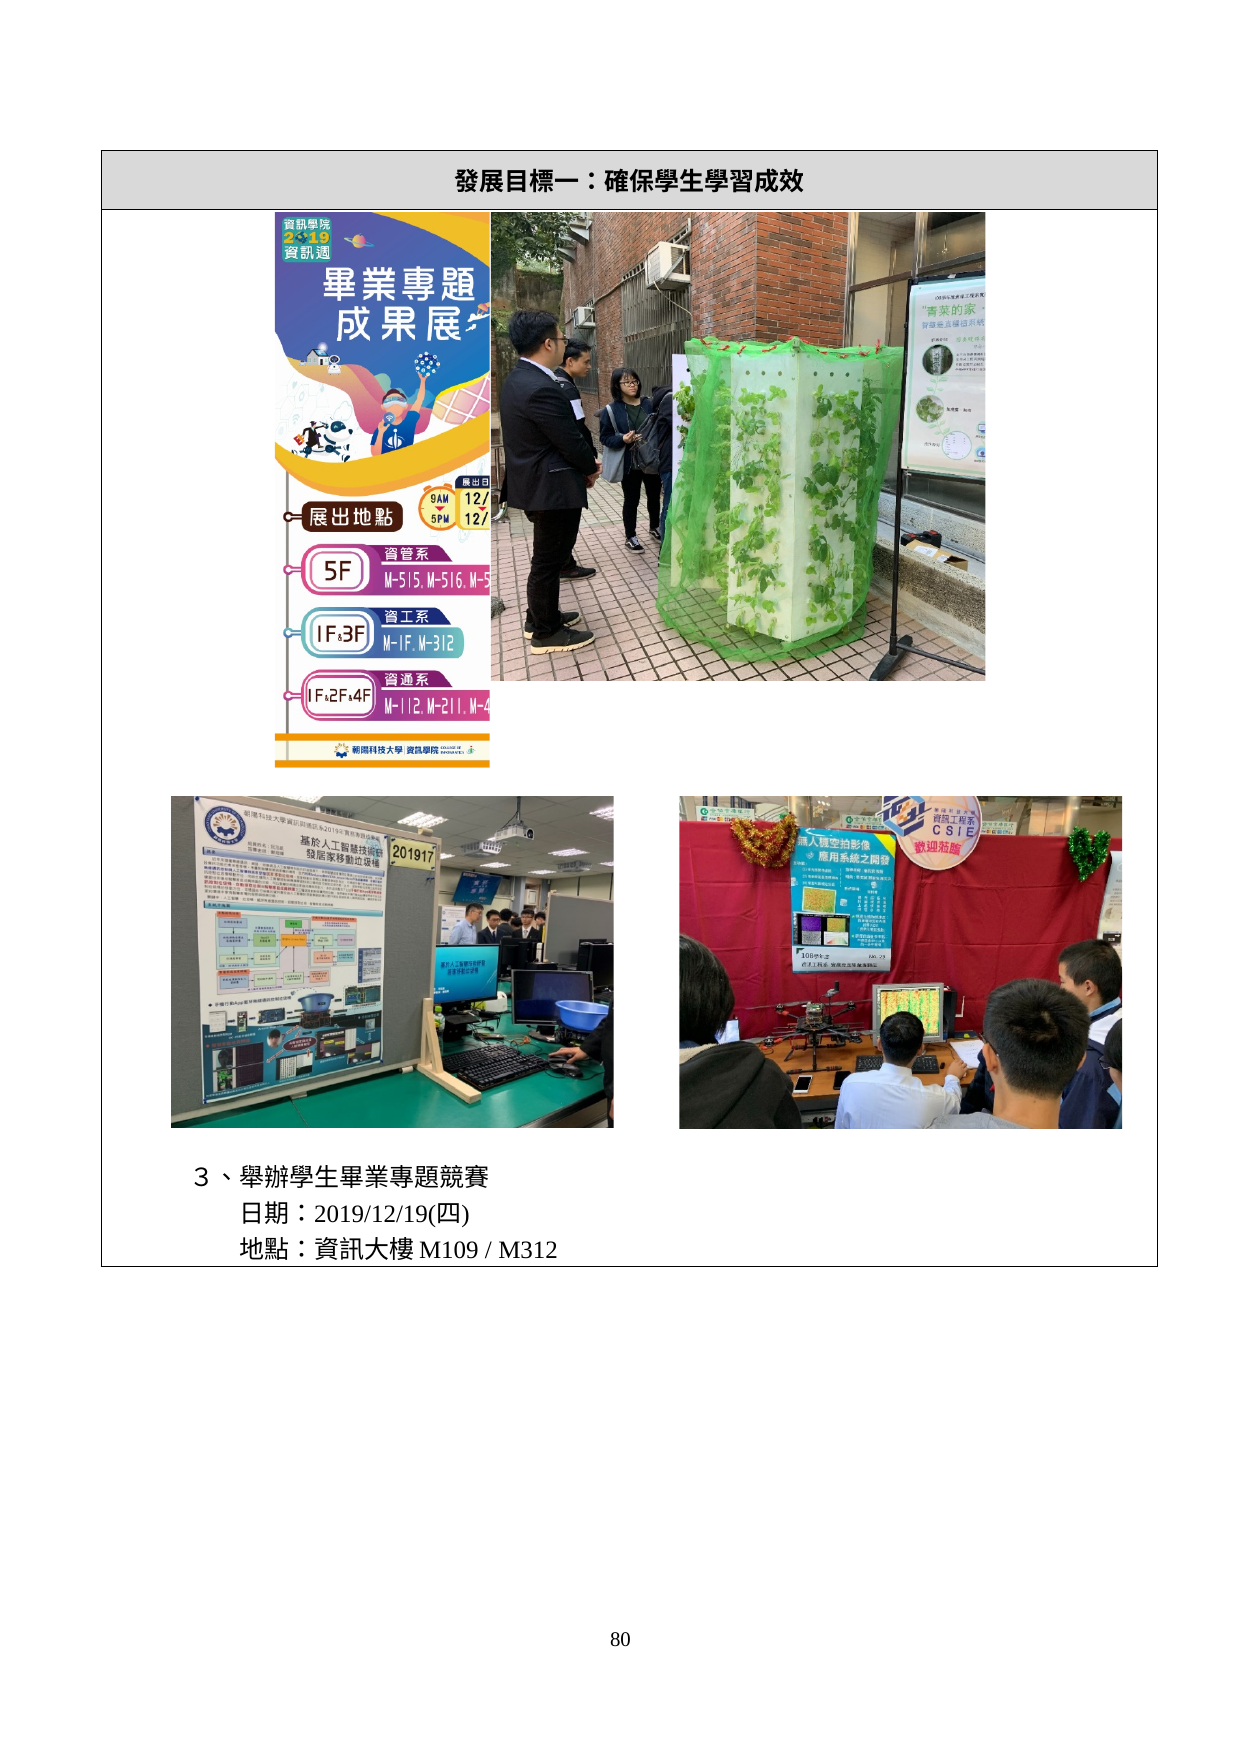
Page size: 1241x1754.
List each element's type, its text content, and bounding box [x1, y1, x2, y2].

table_header 發展目標一：確保學生學習成效 [102, 151, 1157, 209]
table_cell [102, 210, 1157, 1266]
picture [274, 212, 986, 768]
picture [679, 796, 1123, 1129]
picture [171, 796, 614, 1128]
